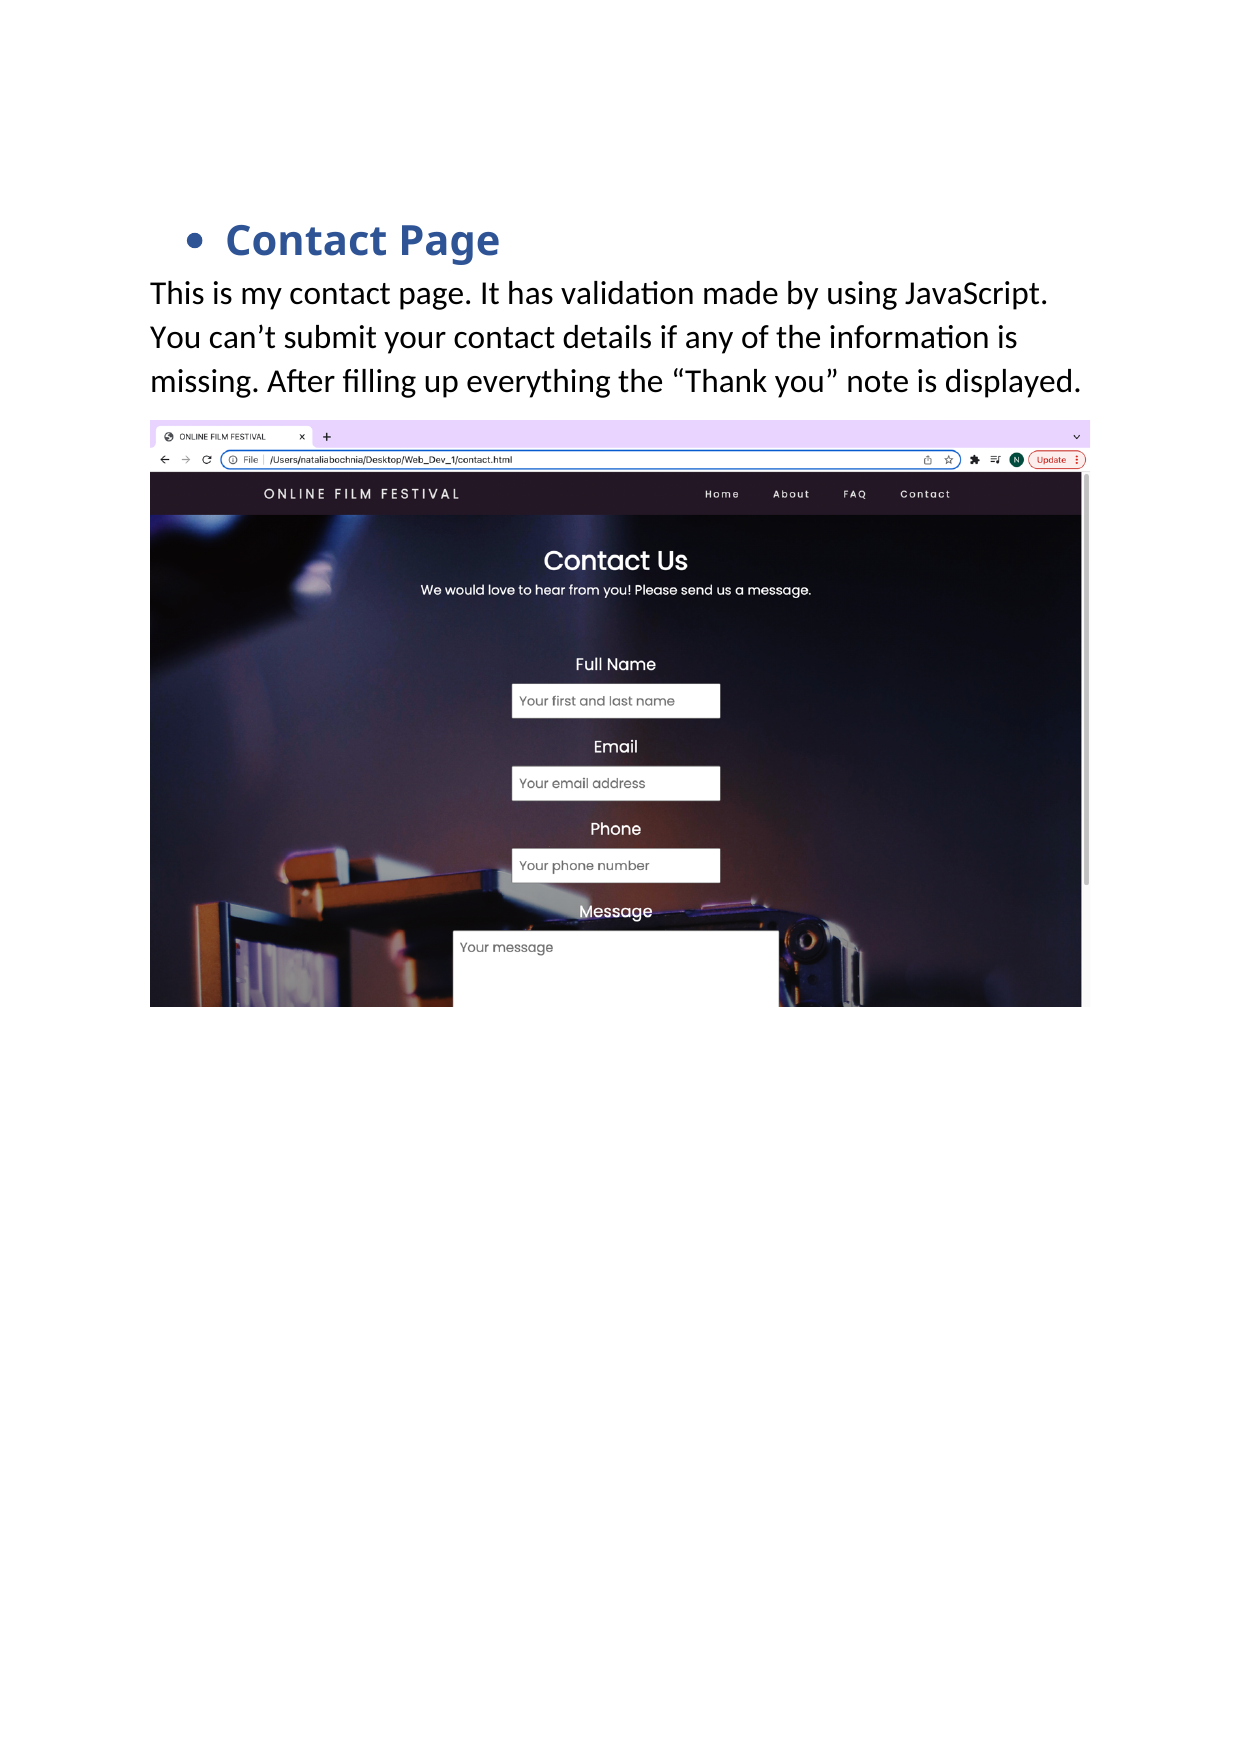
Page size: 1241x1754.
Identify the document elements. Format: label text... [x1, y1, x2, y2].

text This is my contact page. It has validation made by using JavaScript. You can’t submit your contact details if any of the information is missing. After filling up everything the “Thank you” note is displayed. [150, 272, 1090, 401]
subtitle Contact Page [187, 211, 1090, 267]
picture [150, 420, 1091, 1007]
